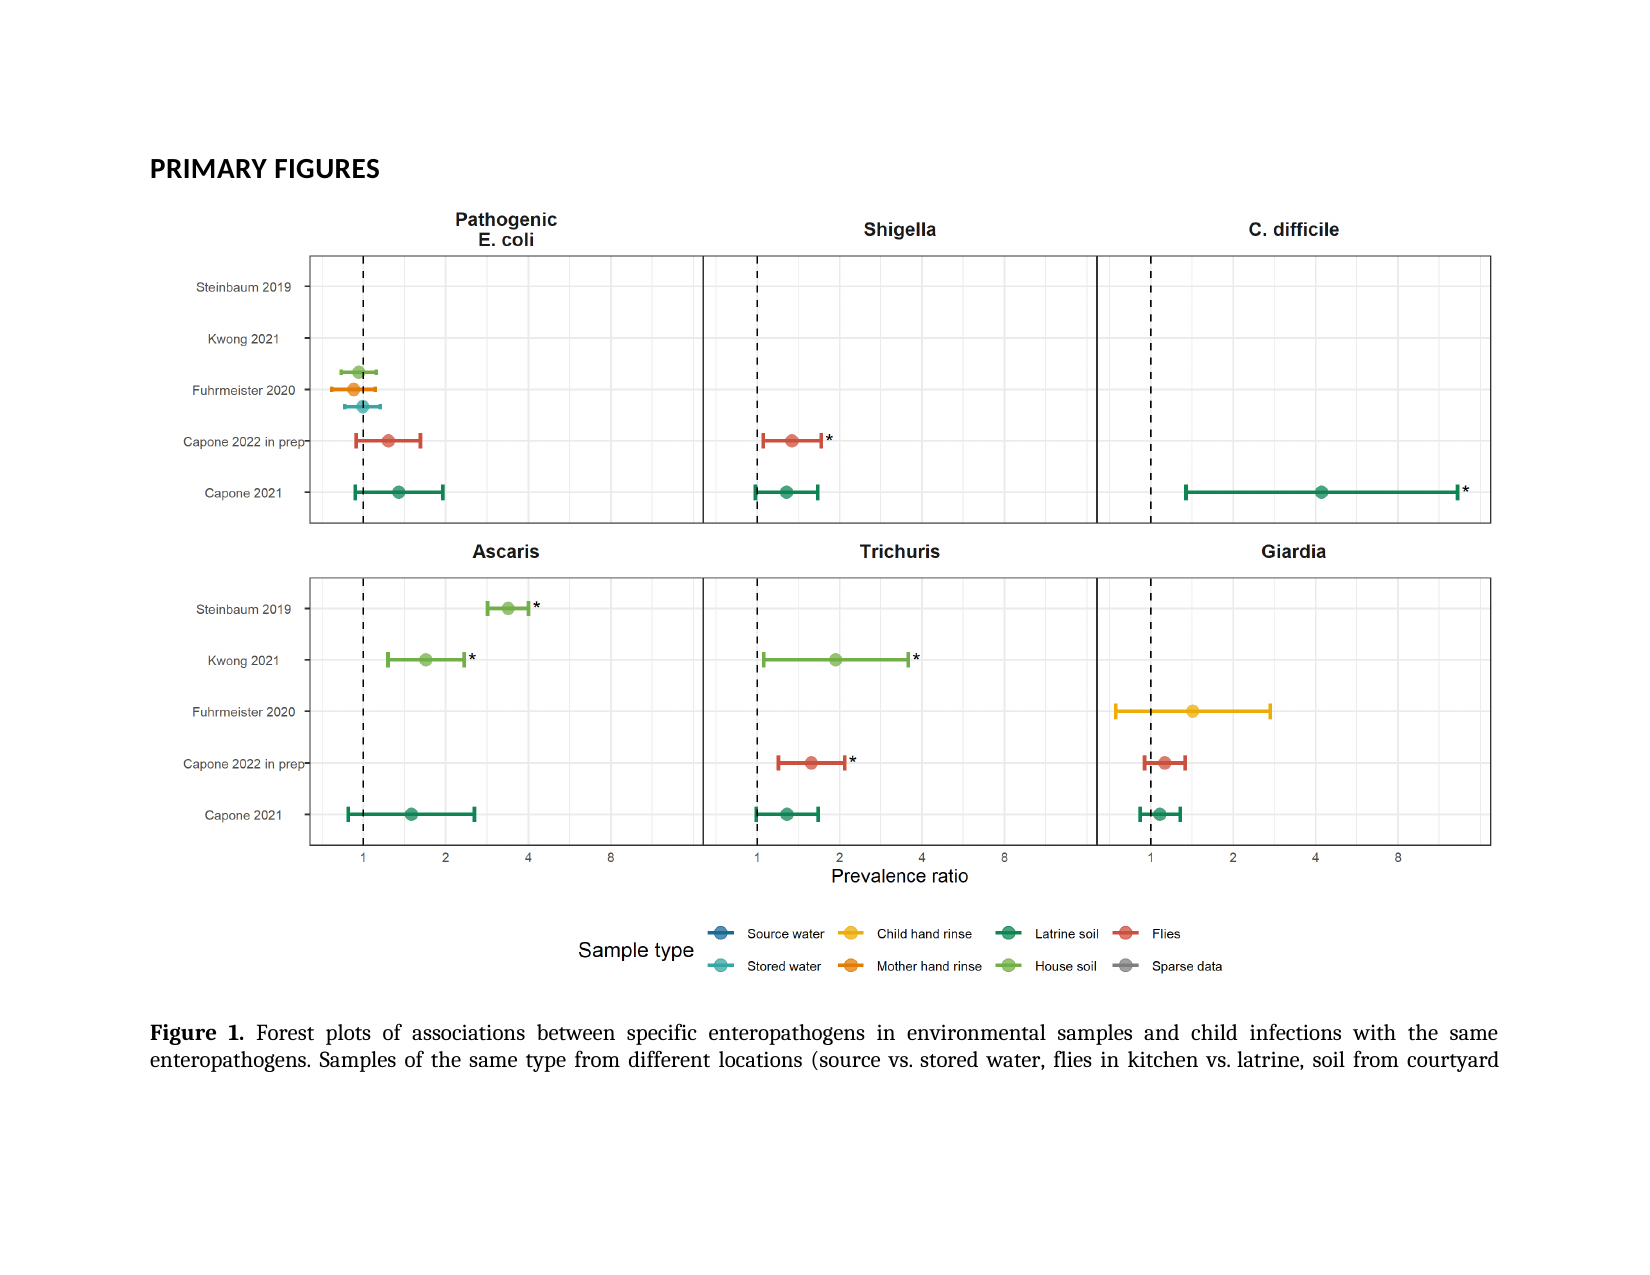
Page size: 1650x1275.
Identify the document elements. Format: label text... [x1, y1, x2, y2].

subtitle Primary figures [150, 150, 1500, 186]
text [150, 1019, 1500, 1073]
picture [150, 191, 1500, 1002]
